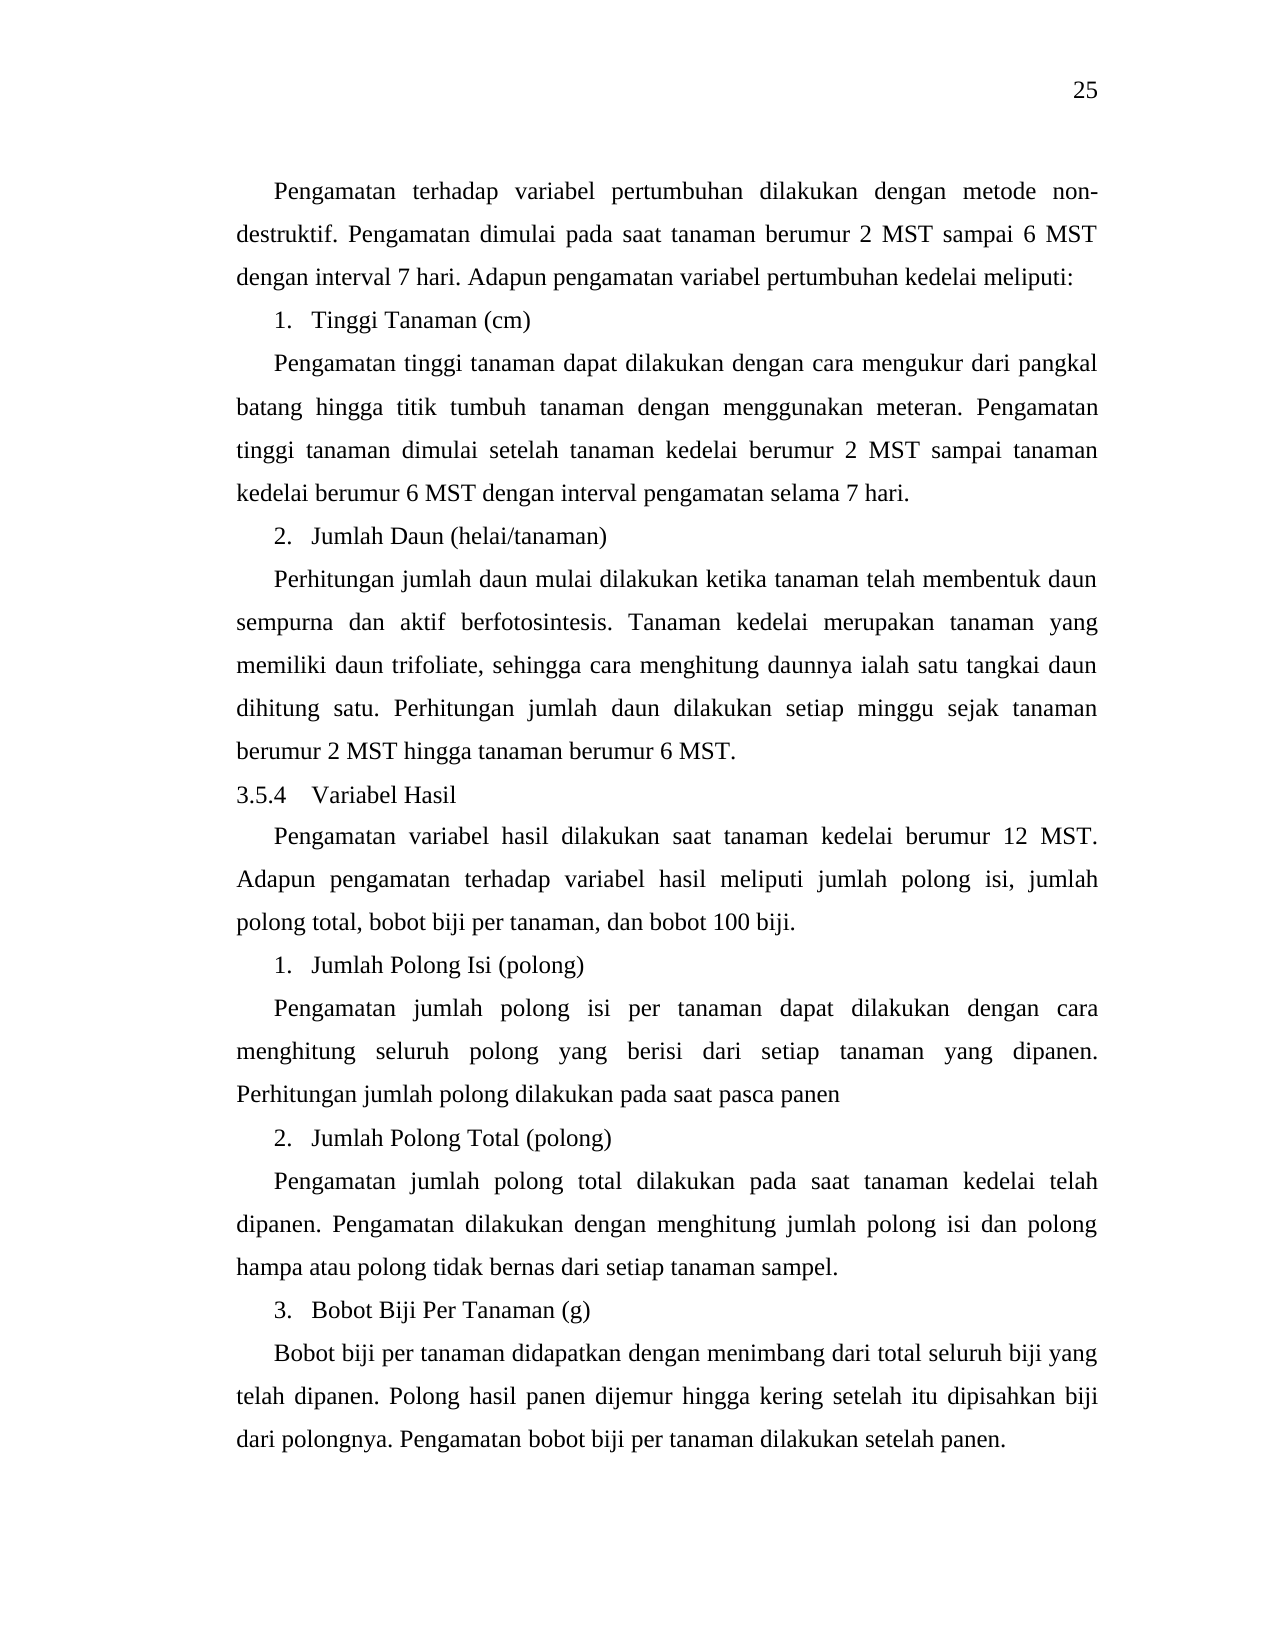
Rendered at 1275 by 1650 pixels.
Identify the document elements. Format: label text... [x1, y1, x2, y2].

list Bobot Biji Per Tanaman (g) [274, 1295, 1156, 1324]
text Perhitungan jumlah daun mulai dilakukan ketika tanaman telah membentuk daun sempurna dan aktif berfotosintesis. Tanaman kedelai merupakan tanaman yang memiliki daun trifoliate, sehingga cara menghitung daunnya ialah satu tangkai daun dihitung satu. Perhitungan jumlah daun dilakukan setiap minggu sejak tanaman berumur 2 MST hingga tanaman berumur 6 MST. [236, 564, 1098, 765]
list Tinggi Tanaman (cm) [274, 305, 1156, 334]
text Pengamatan variabel hasil dilakukan saat tanaman kedelai berumur 12 MST. Adapun pengamatan terhadap variabel hasil meliputi jumlah polong isi, jumlah polong total, bobot biji per tanaman, dan bobot 100 biji. [236, 821, 1098, 936]
list Jumlah Polong Isi (polong) [274, 950, 1156, 979]
list Jumlah Daun (helai/tanaman) [274, 521, 1156, 550]
text Pengamatan jumlah polong isi per tanaman dapat dilakukan dengan cara menghitung seluruh polong yang berisi dari setiap tanaman yang dipanen. Perhitungan jumlah polong dilakukan pada saat pasca panen [236, 993, 1098, 1108]
text Pengamatan jumlah polong total dilakukan pada saat tanaman kedelai telah dipanen. Pengamatan dilakukan dengan menghitung jumlah polong isi dan polong hampa atau polong tidak bernas dari setiap tanaman sampel. [236, 1166, 1098, 1281]
list Variabel Hasil [236, 780, 1156, 808]
text Bobot biji per tanaman didapatkan dengan menimbang dari total seluruh biji yang telah dipanen. Polong hasil panen dijemur hingga kering setelah itu dipisahkan biji dari polongnya. Pengamatan bobot biji per tanaman dilakukan setelah panen. [236, 1338, 1098, 1453]
text Pengamatan tinggi tanaman dapat dilakukan dengan cara mengukur dari pangkal batang hingga titik tumbuh tanaman dengan menggunakan meteran. Pengamatan tinggi tanaman dimulai setelah tanaman kedelai berumur 2 MST sampai tanaman kedelai berumur 6 MST dengan interval pengamatan selama 7 hari. [236, 348, 1098, 507]
list Jumlah Polong Total (polong) [274, 1123, 1156, 1152]
text Pengamatan terhadap variabel pertumbuhan dilakukan dengan metode non- destruktif. Pengamatan dimulai pada saat tanaman berumur 2 MST sampai 6 MST dengan interval 7 hari. Adapun pengamatan variabel pertumbuhan kedelai meliputi: [236, 176, 1098, 291]
